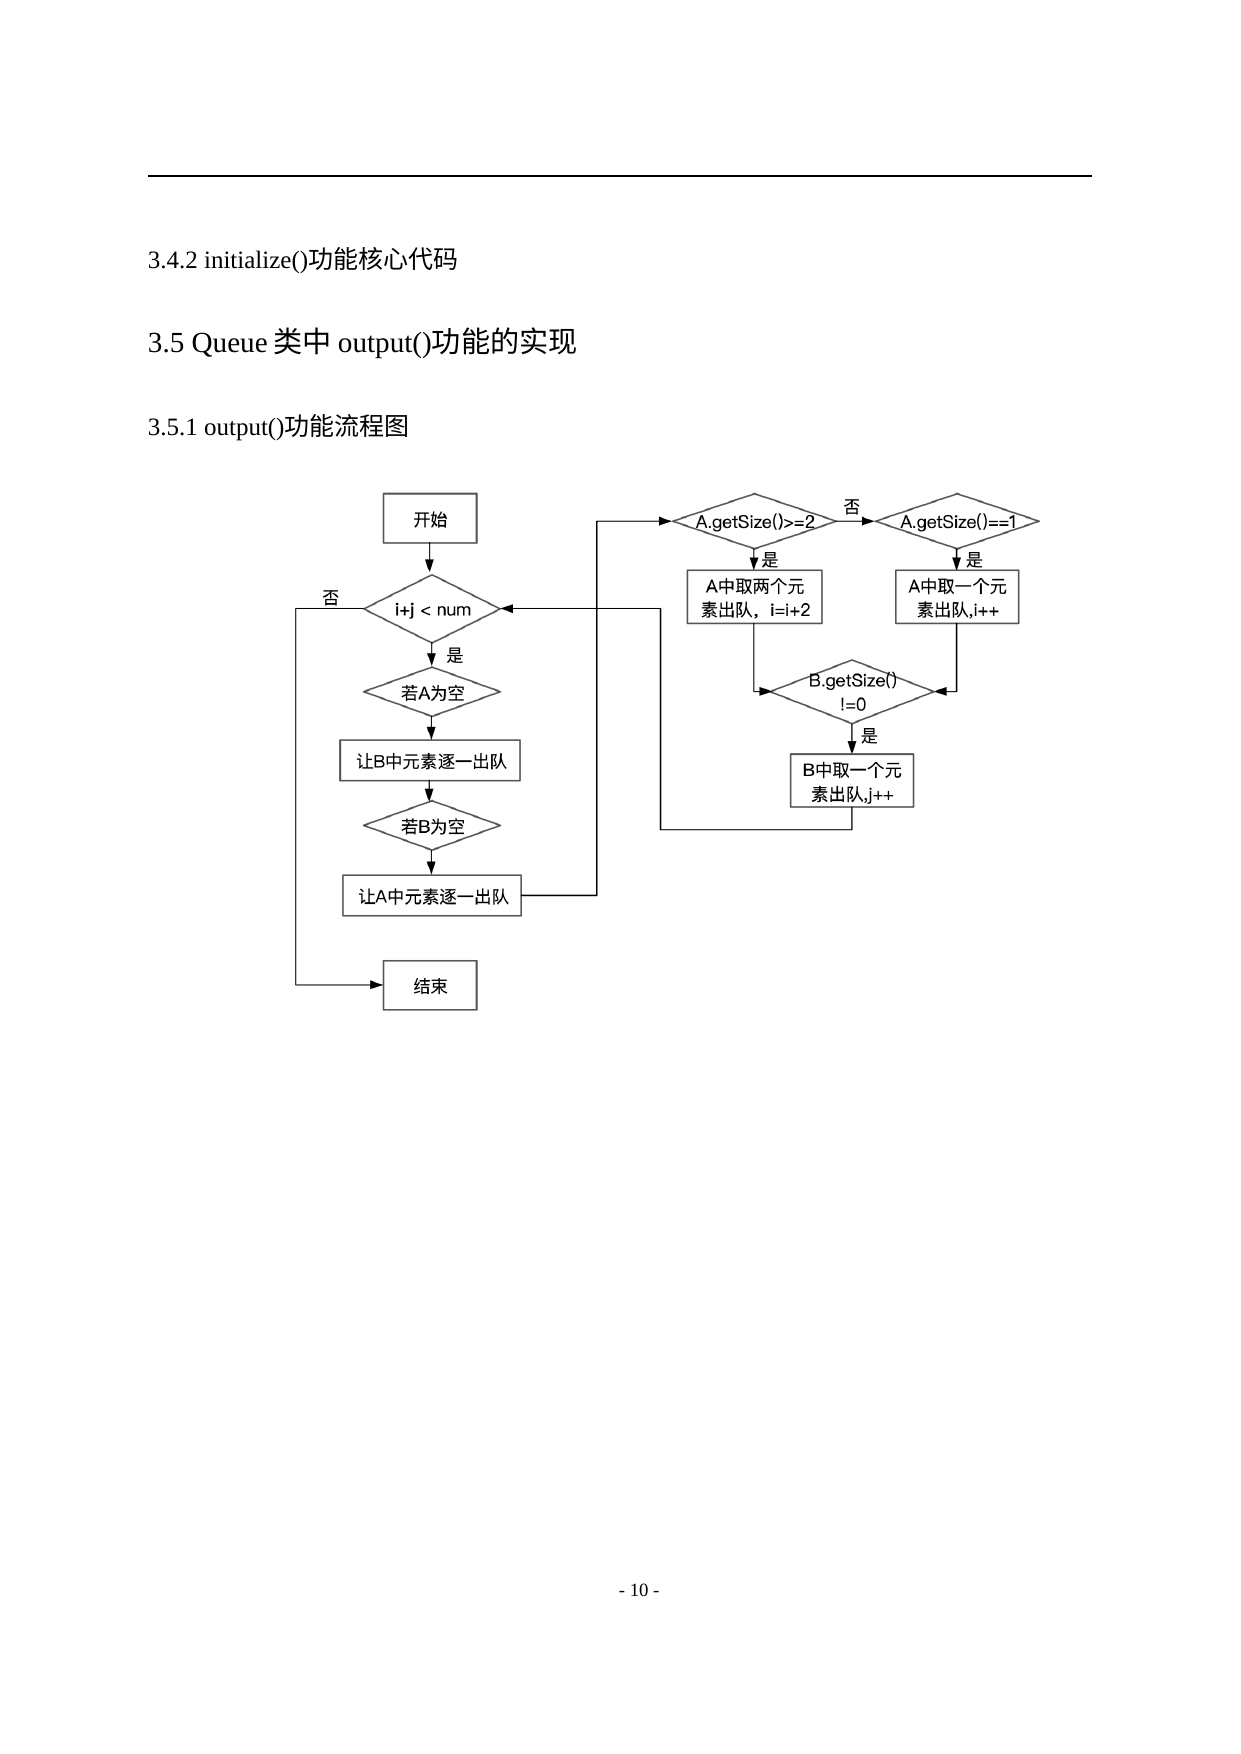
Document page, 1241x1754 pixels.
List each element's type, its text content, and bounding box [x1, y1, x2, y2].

text 3.4.2 initialize()功能核心代码 [148, 239, 1092, 275]
picture [250, 476, 1052, 1022]
text 3.5.1 output()功能流程图 [148, 407, 1092, 443]
text 3.5 Queue类中output()功能的实现 [148, 318, 1092, 361]
